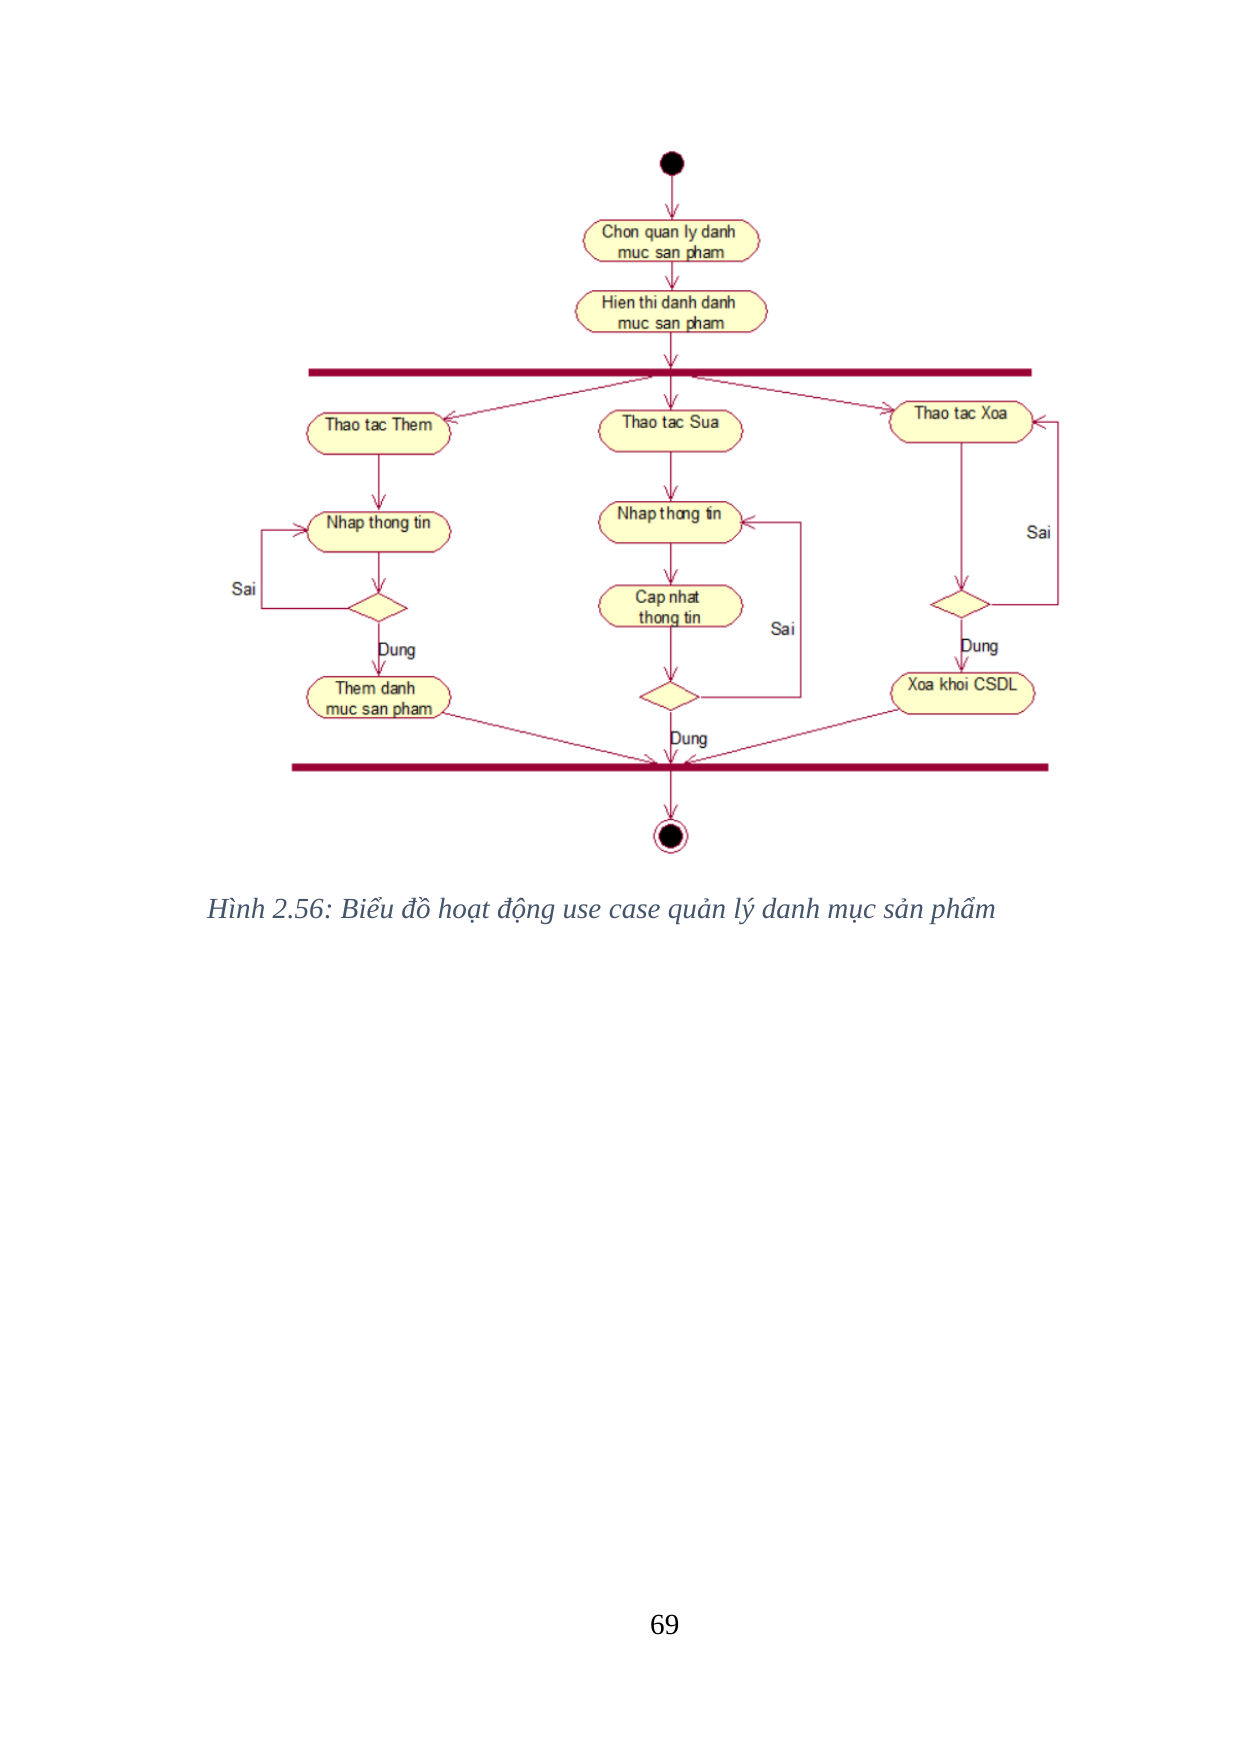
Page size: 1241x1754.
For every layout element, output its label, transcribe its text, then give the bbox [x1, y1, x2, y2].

picture [206, 147, 1123, 854]
